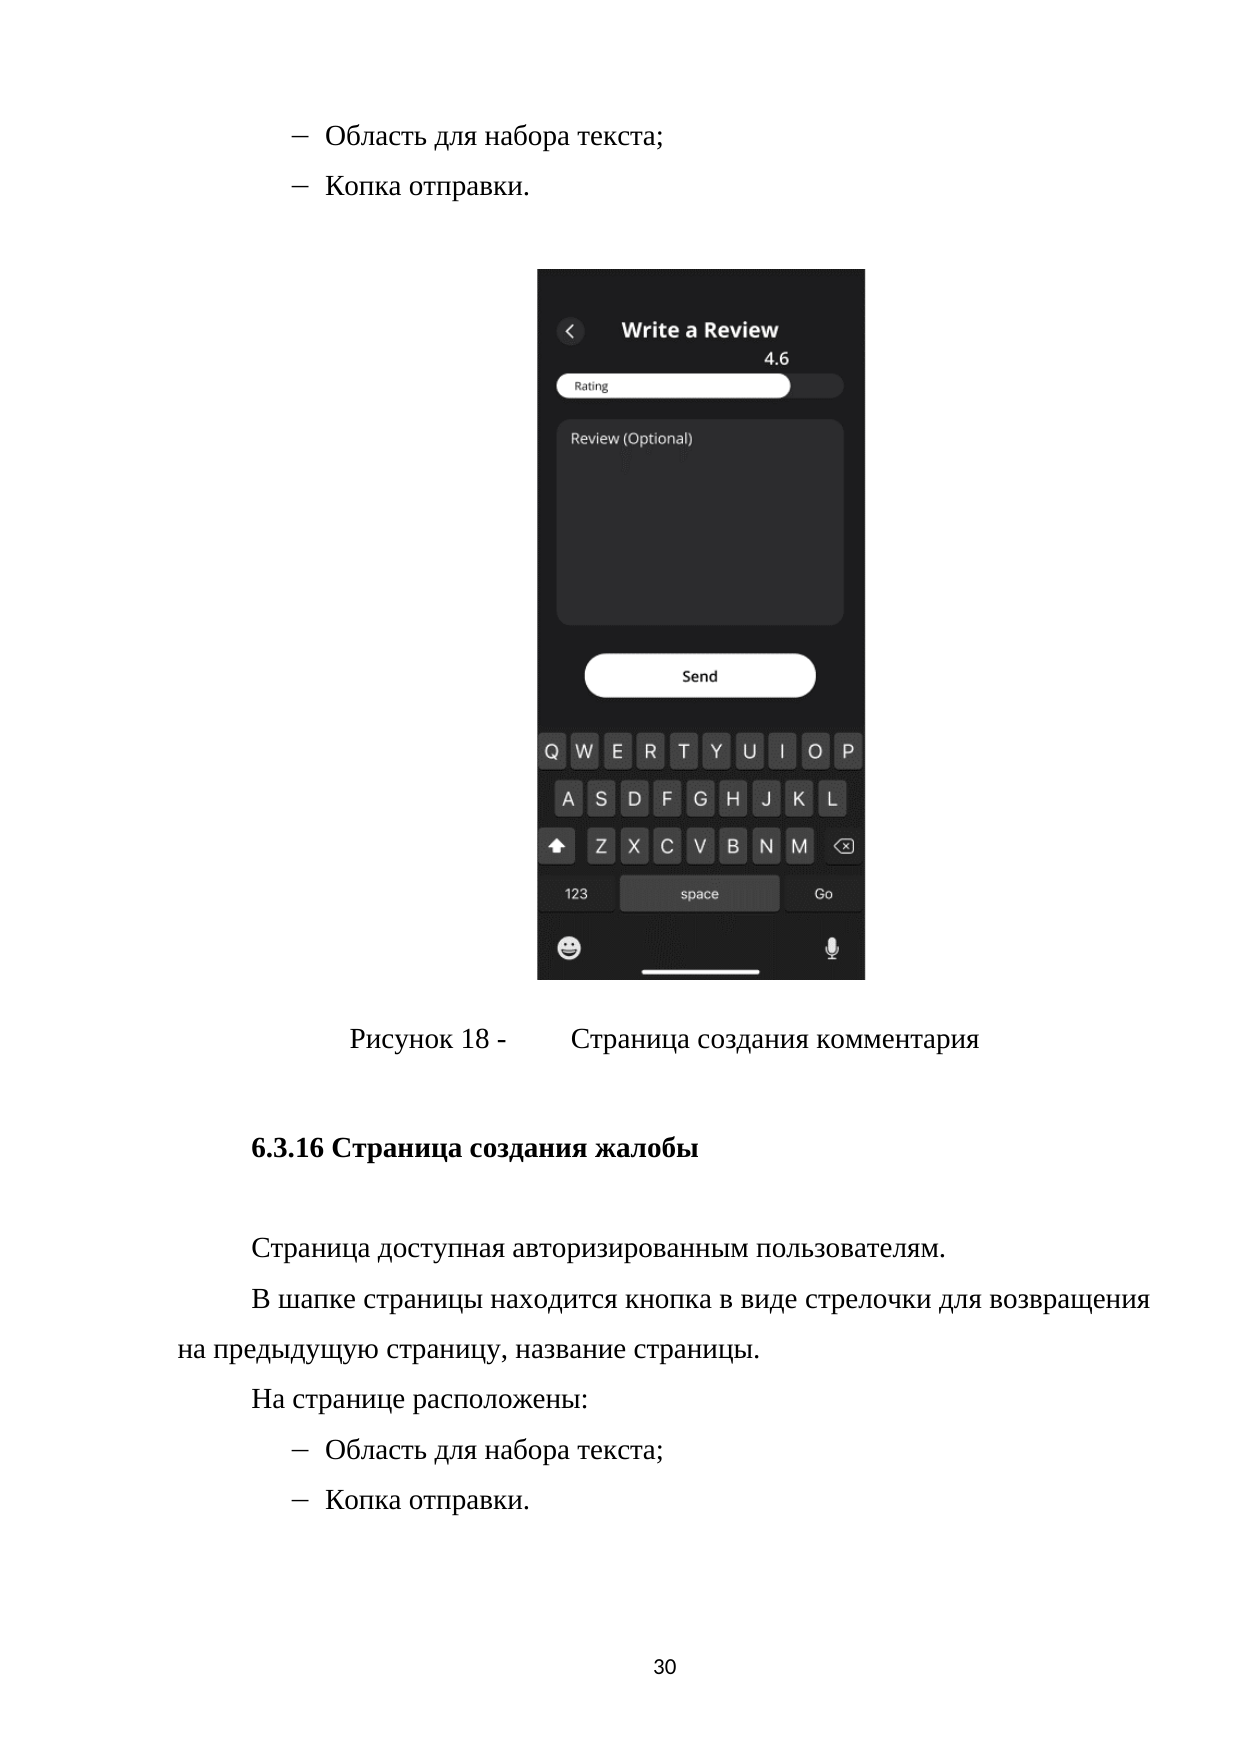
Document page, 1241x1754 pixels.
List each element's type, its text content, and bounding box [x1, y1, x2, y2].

text На странице расположены: [177, 1382, 1152, 1415]
text Область для набора текста; [251, 1432, 1152, 1466]
text Страница доступная авторизированным пользователям. [177, 1231, 1152, 1264]
text В шапке страницы находится кнопка в виде стрелочки для возвращения на предыдущую страницу, название страницы. [177, 1281, 1152, 1365]
text Копка отправки. [251, 1482, 1152, 1516]
text Страница создания комментария [177, 1021, 1152, 1055]
text Страница создания жалобы [215, 1130, 1152, 1163]
text Копка отправки. [251, 168, 1152, 202]
text Область для набора текста; [251, 118, 1152, 152]
picture [537, 269, 866, 980]
